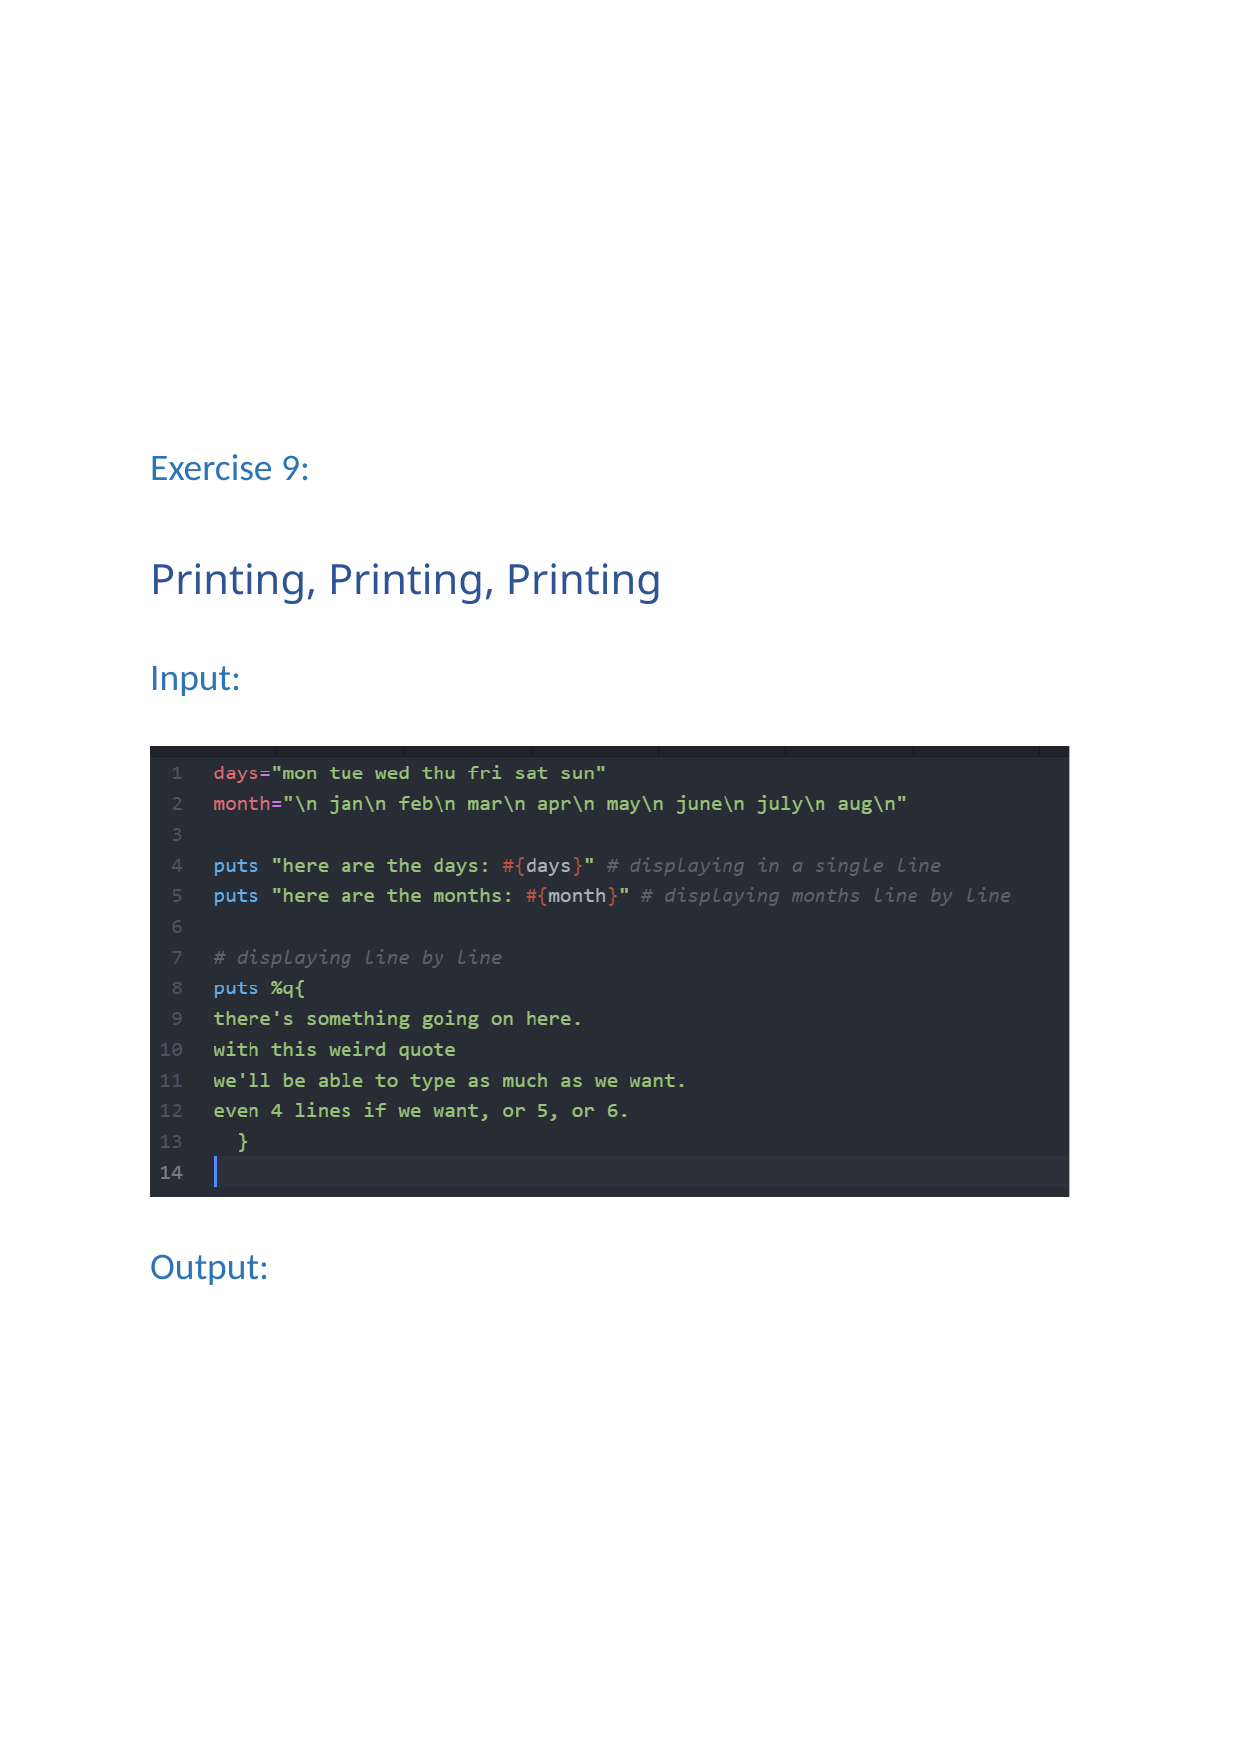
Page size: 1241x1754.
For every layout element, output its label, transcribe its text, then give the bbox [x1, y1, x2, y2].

text Output: [150, 1243, 1090, 1289]
text Exercise 9: [150, 444, 1090, 489]
subtitle Printing, Printing, Printing [150, 536, 1090, 607]
text Input: [150, 654, 1090, 699]
picture [150, 746, 1070, 1197]
